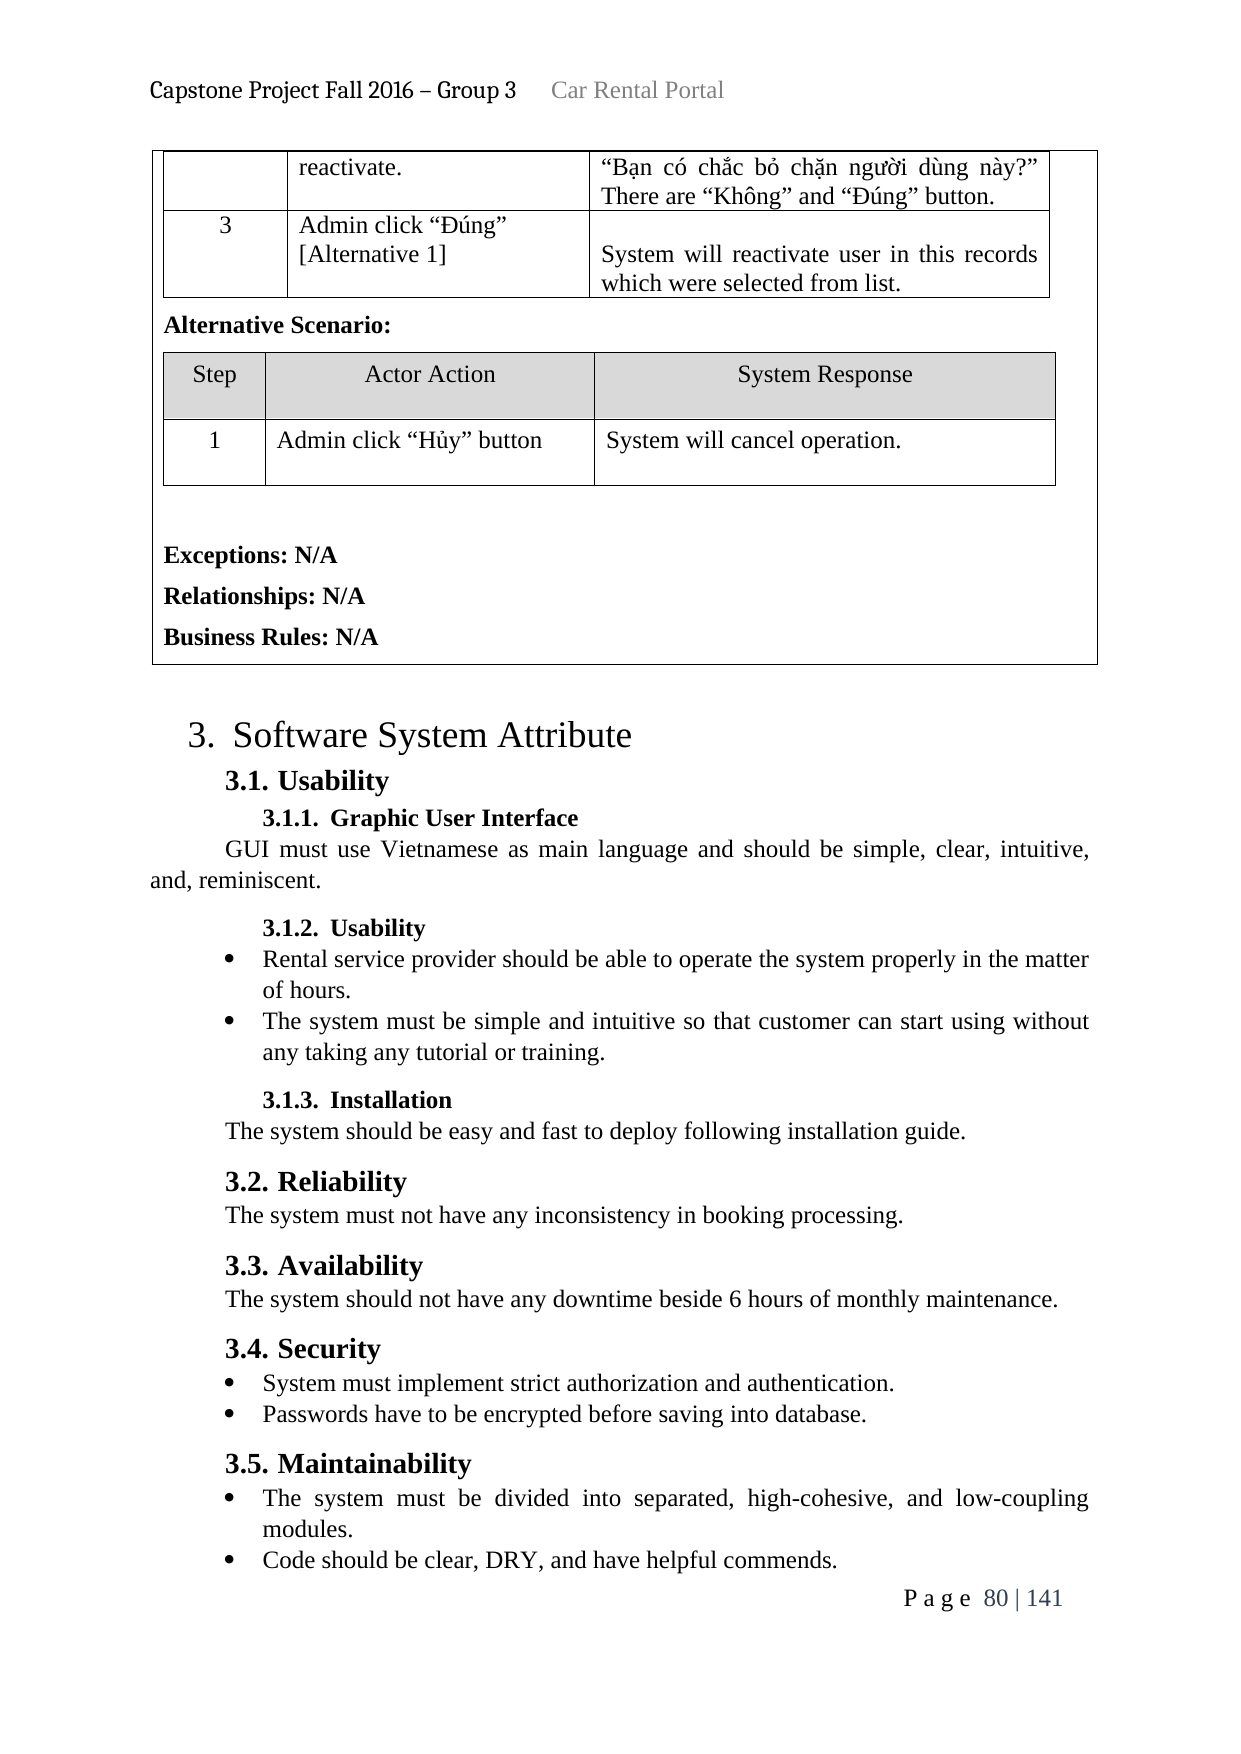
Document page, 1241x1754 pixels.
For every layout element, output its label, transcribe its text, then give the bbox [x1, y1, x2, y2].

list The system must be simple and intuitive so that customer can start using without any taking any tutorial or training. [225, 1006, 1090, 1066]
subtitle Installation [262, 1085, 1090, 1114]
list The system must be divided into separated, high-cohesive, and low-coupling modules. [225, 1483, 1090, 1542]
subtitle Software System Attribute [187, 712, 1090, 756]
list Code should be clear, DRY, and have helpful commends. [225, 1545, 1090, 1573]
subtitle Usability [262, 913, 1090, 942]
subtitle Security [225, 1332, 1090, 1365]
subtitle Availability [225, 1248, 1090, 1281]
list Passwords have to be encrypted before saving into database. [225, 1399, 1090, 1428]
subtitle Graphic User Interface [262, 803, 1090, 832]
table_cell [153, 151, 1097, 664]
text The system should not have any downtime beside 6 hours of monthly maintenance. [225, 1284, 1090, 1313]
text The system should be easy and fast to deploy following installation guide. [150, 1116, 1090, 1145]
subtitle Maintainability [225, 1447, 1090, 1480]
subtitle Reliability [225, 1164, 1090, 1197]
list The system must not have any inconsistency in booking processing. [225, 1200, 1090, 1229]
list System must implement strict authorization and authentication. [225, 1368, 1090, 1397]
subtitle Usability [225, 763, 1090, 797]
text GUI must use Vietnamese as main language and should be simple, clear, intuitive, and, reminiscent. [150, 834, 1090, 894]
list Rental service provider should be able to operate the system properly in the matter of hours. [225, 944, 1090, 1004]
